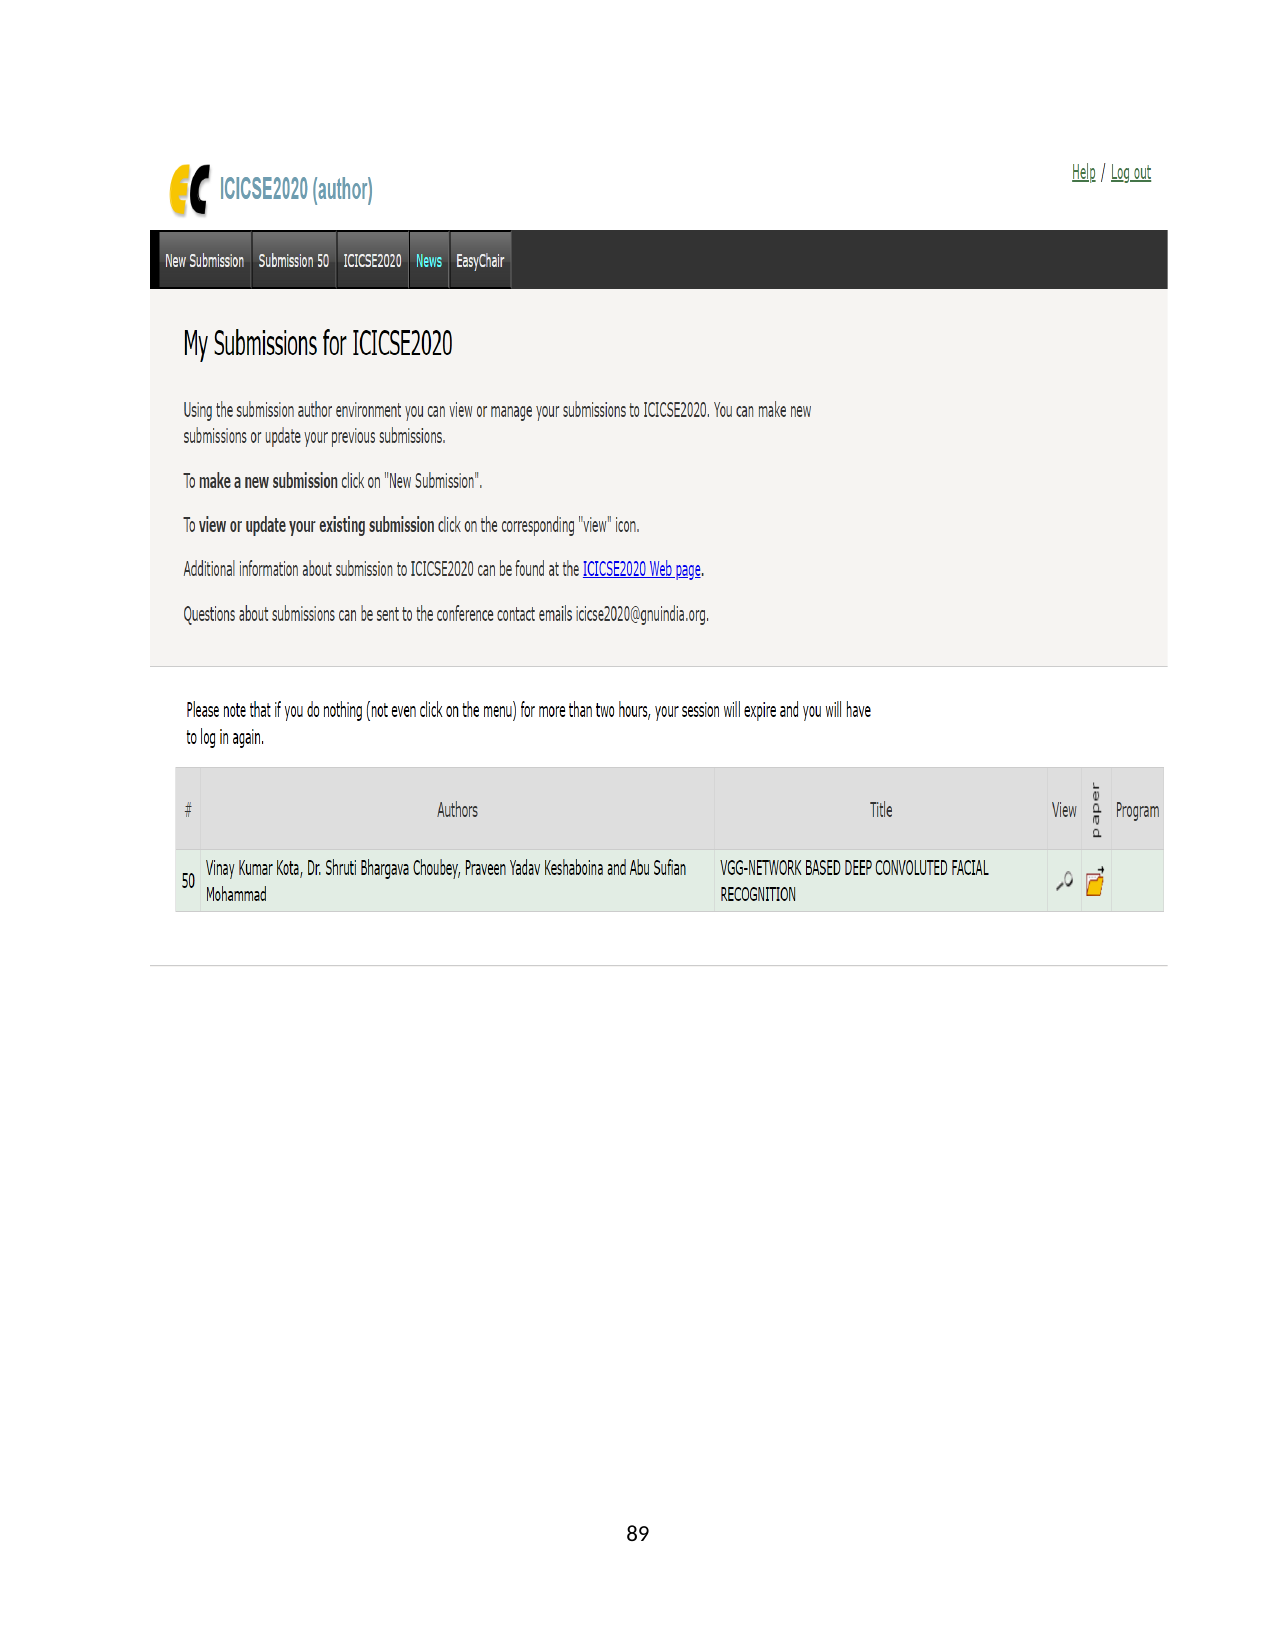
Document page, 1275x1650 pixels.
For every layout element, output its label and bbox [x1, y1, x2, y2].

picture [150, 150, 1168, 967]
